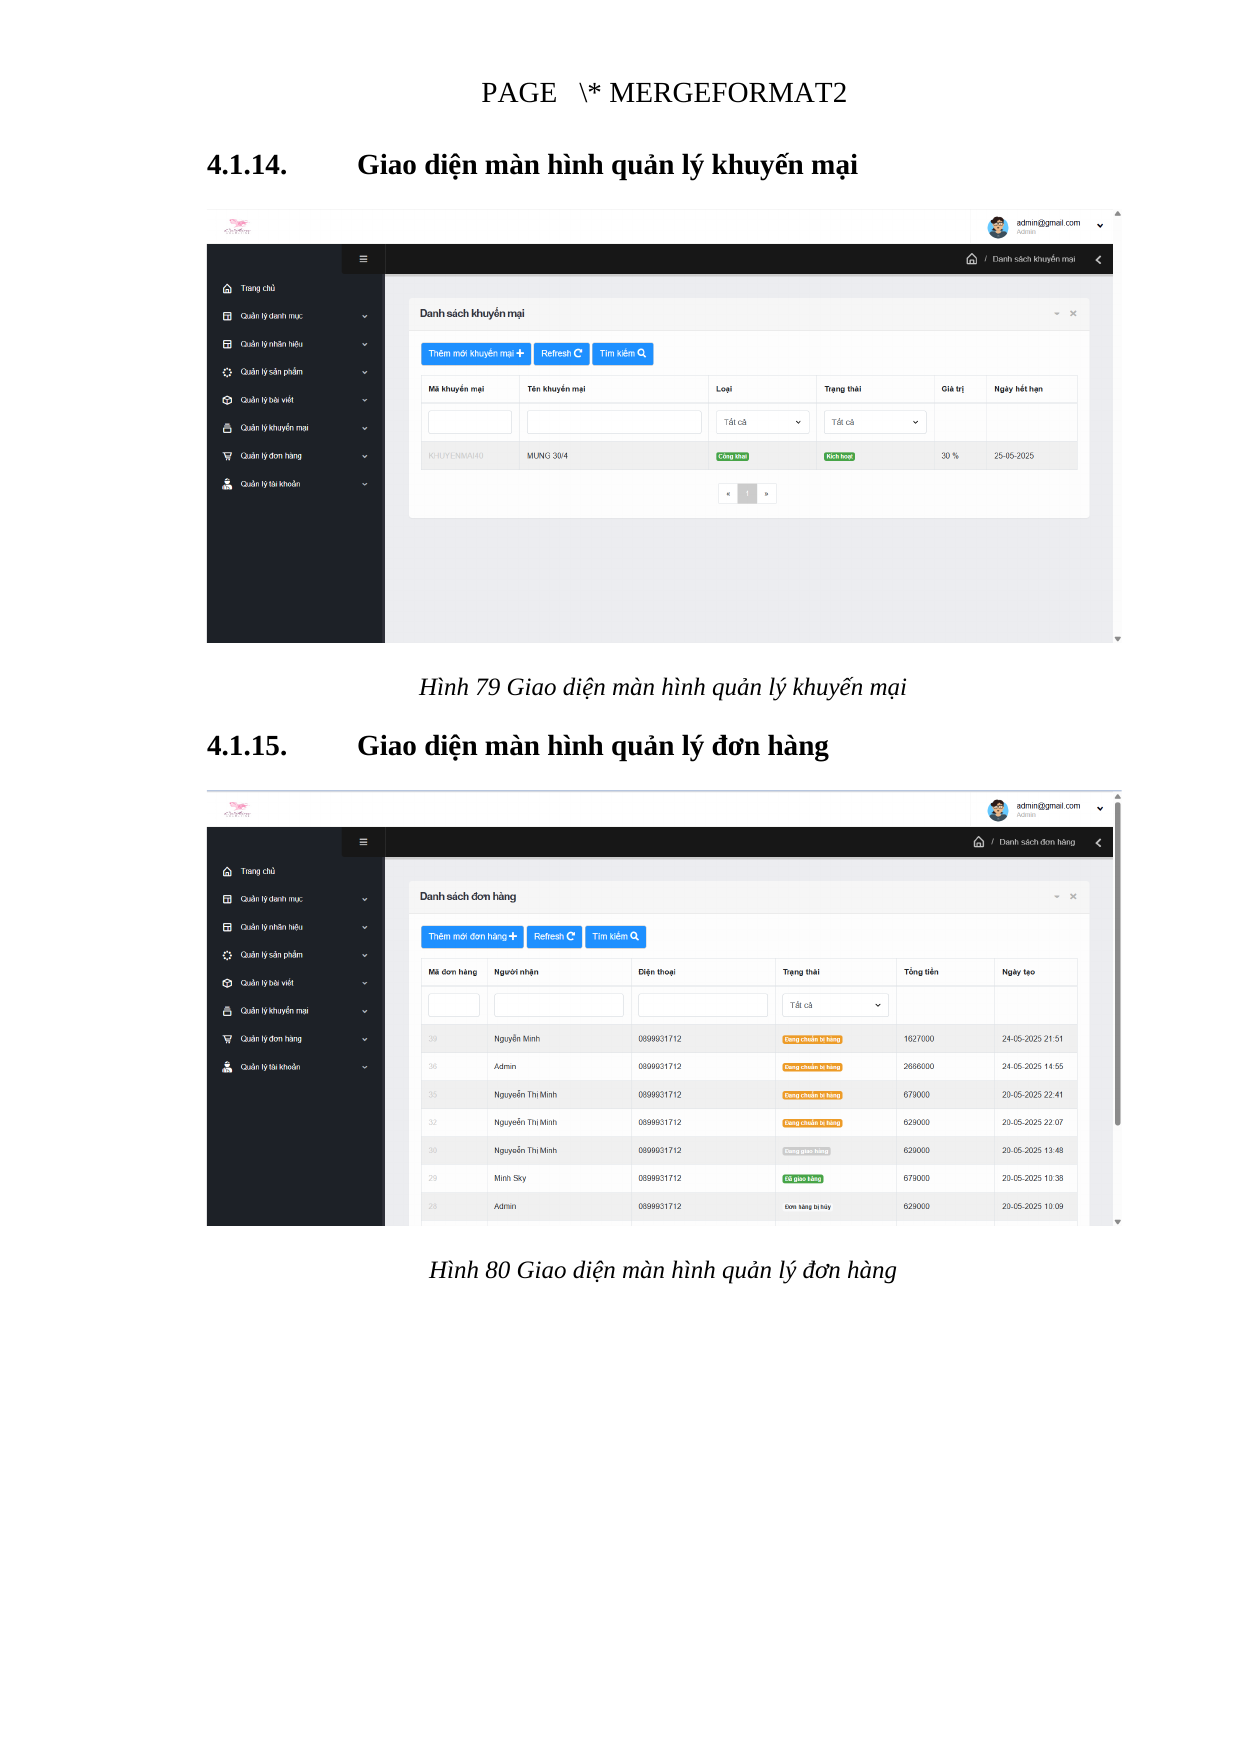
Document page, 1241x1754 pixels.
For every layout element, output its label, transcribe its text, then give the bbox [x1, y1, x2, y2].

subtitle Giao diện màn hình quản lý đơn hàng [207, 728, 1122, 761]
text Hình 80 Giao diện màn hình quản lý đơn hàng [207, 1255, 1122, 1284]
picture [206, 209, 1122, 643]
subtitle Giao diện màn hình quản lý khuyến mại [207, 147, 1122, 181]
text Hình 79 Giao diện màn hình quản lý khuyến mại [207, 672, 1122, 701]
picture [206, 790, 1122, 1226]
